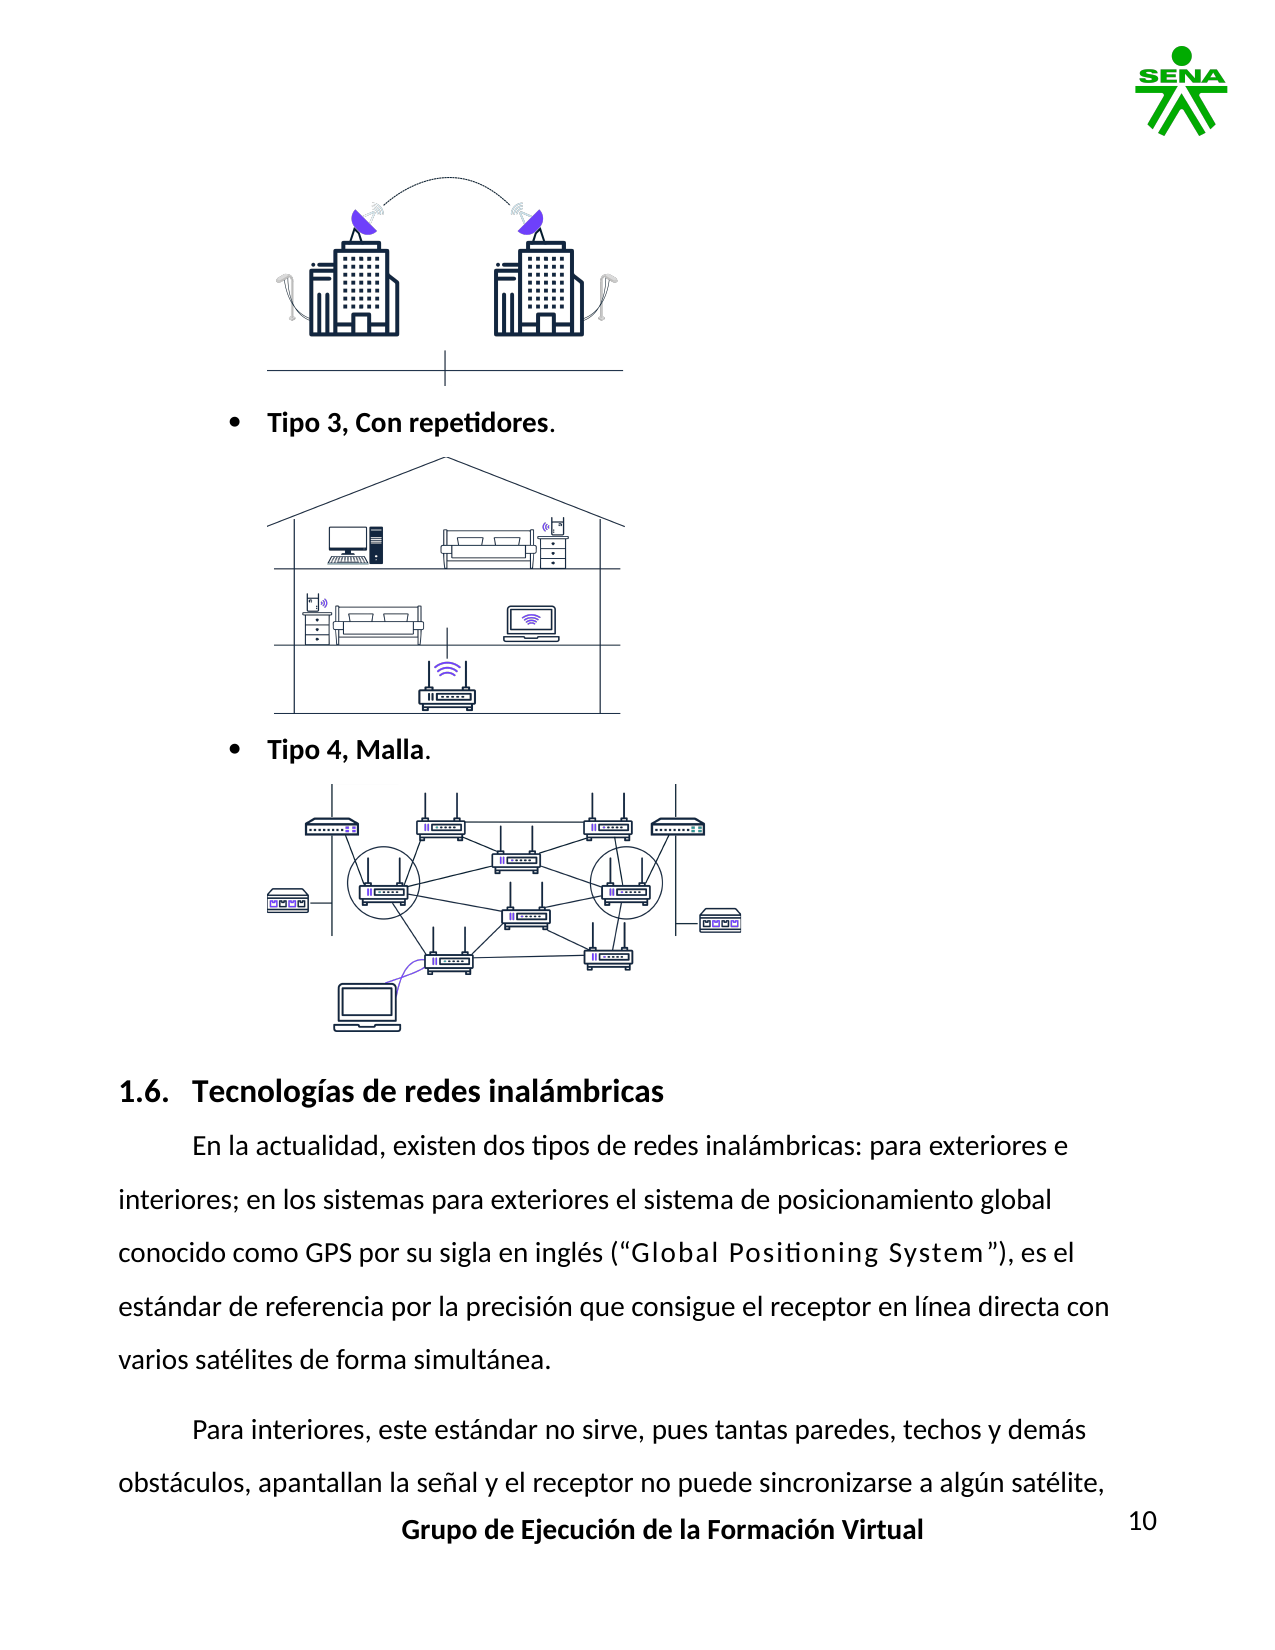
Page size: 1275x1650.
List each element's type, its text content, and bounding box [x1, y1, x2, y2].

list Tipo 3, Con repetidores. [229, 404, 1157, 439]
subtitle Tecnologías de redes inalámbricas [118, 1070, 1157, 1111]
picture [267, 177, 624, 386]
list Tipo 4, Malla. [229, 731, 1157, 767]
picture [267, 784, 742, 1032]
text En la actualidad, existen dos tipos de redes inalámbricas: para exteriores e interiores; en los sistemas para exteriores el sistema de posicionamiento global conocido como GPS por su sigla en inglés (“Global Positioning System”), es el estándar de referencia por la precisión que consigue el receptor en línea directa con varios satélites de forma simultánea. [118, 1127, 1157, 1377]
picture [267, 457, 625, 714]
picture [1135, 46, 1228, 136]
